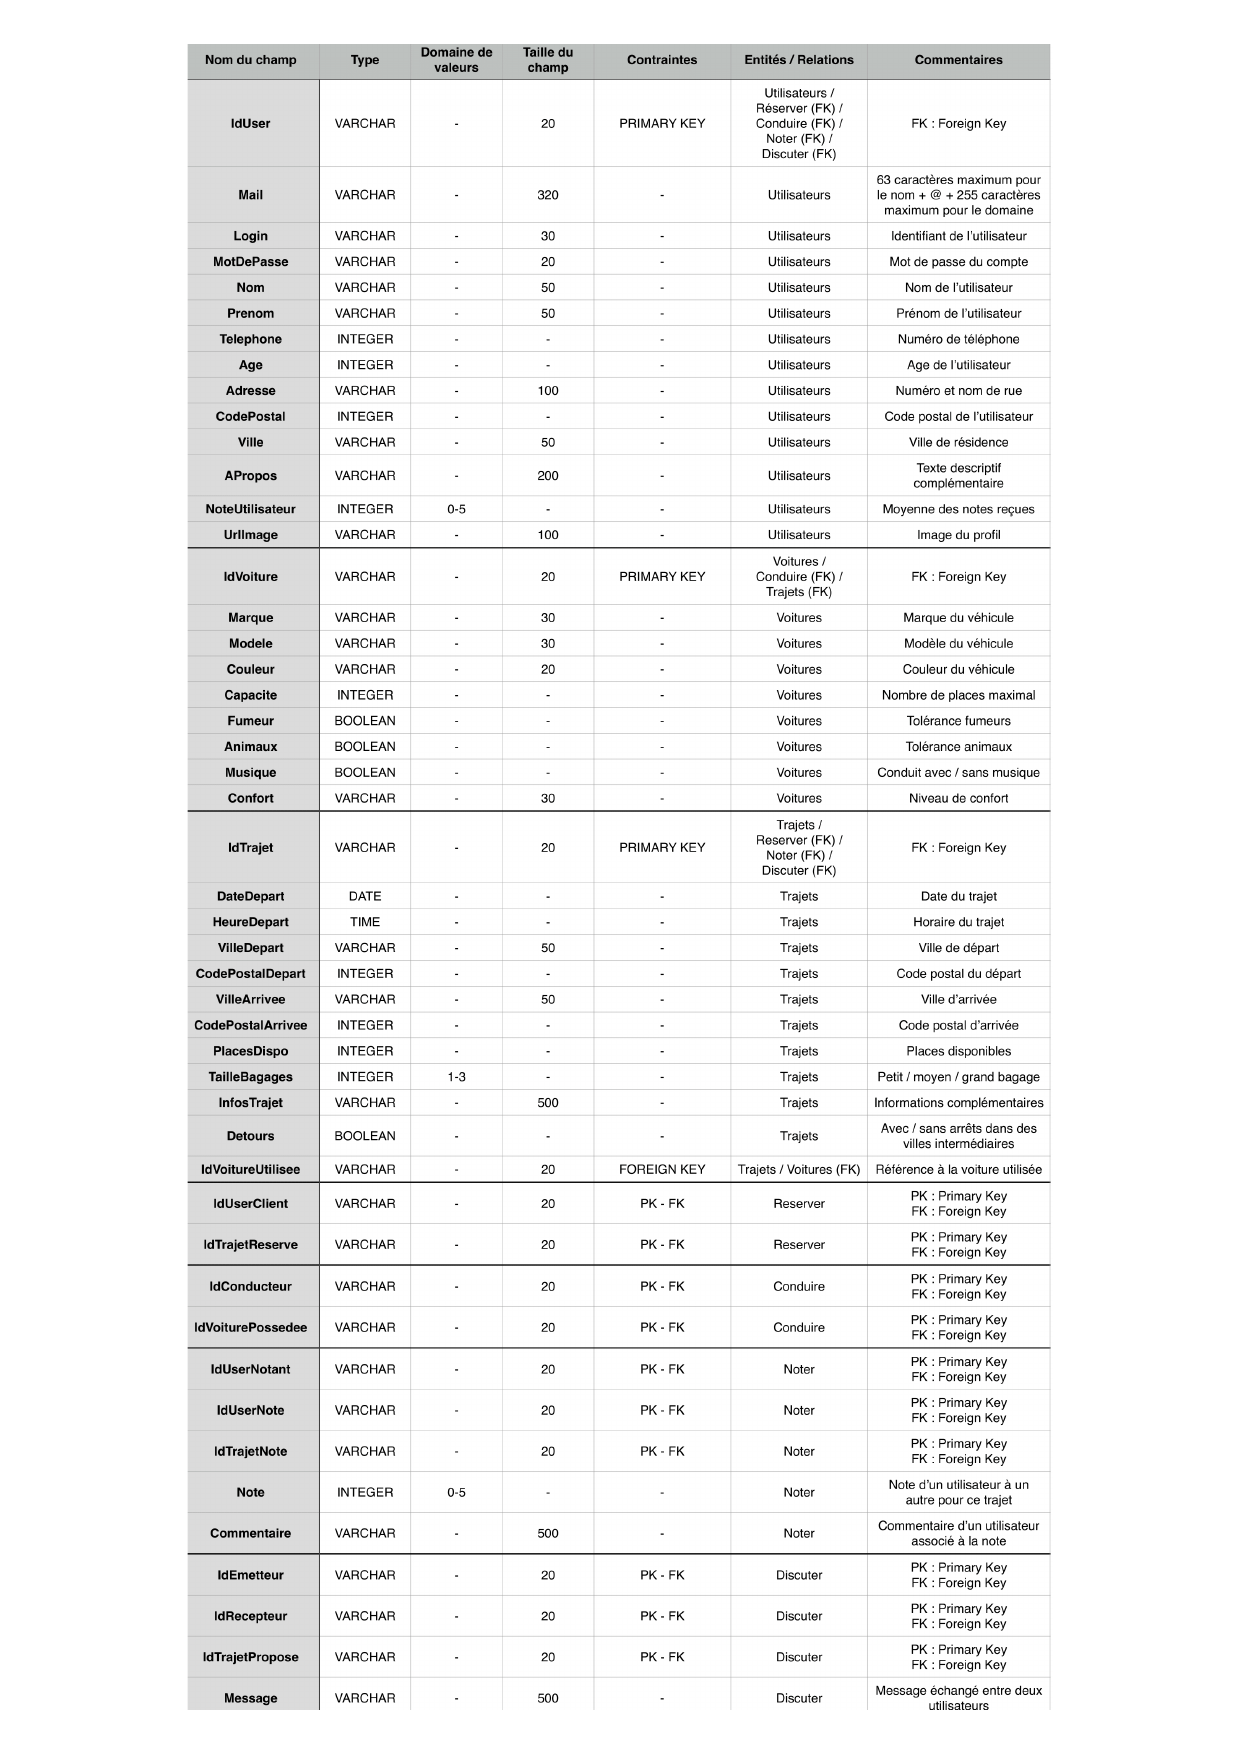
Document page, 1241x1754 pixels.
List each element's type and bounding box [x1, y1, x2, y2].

picture [187, 44, 1053, 1710]
